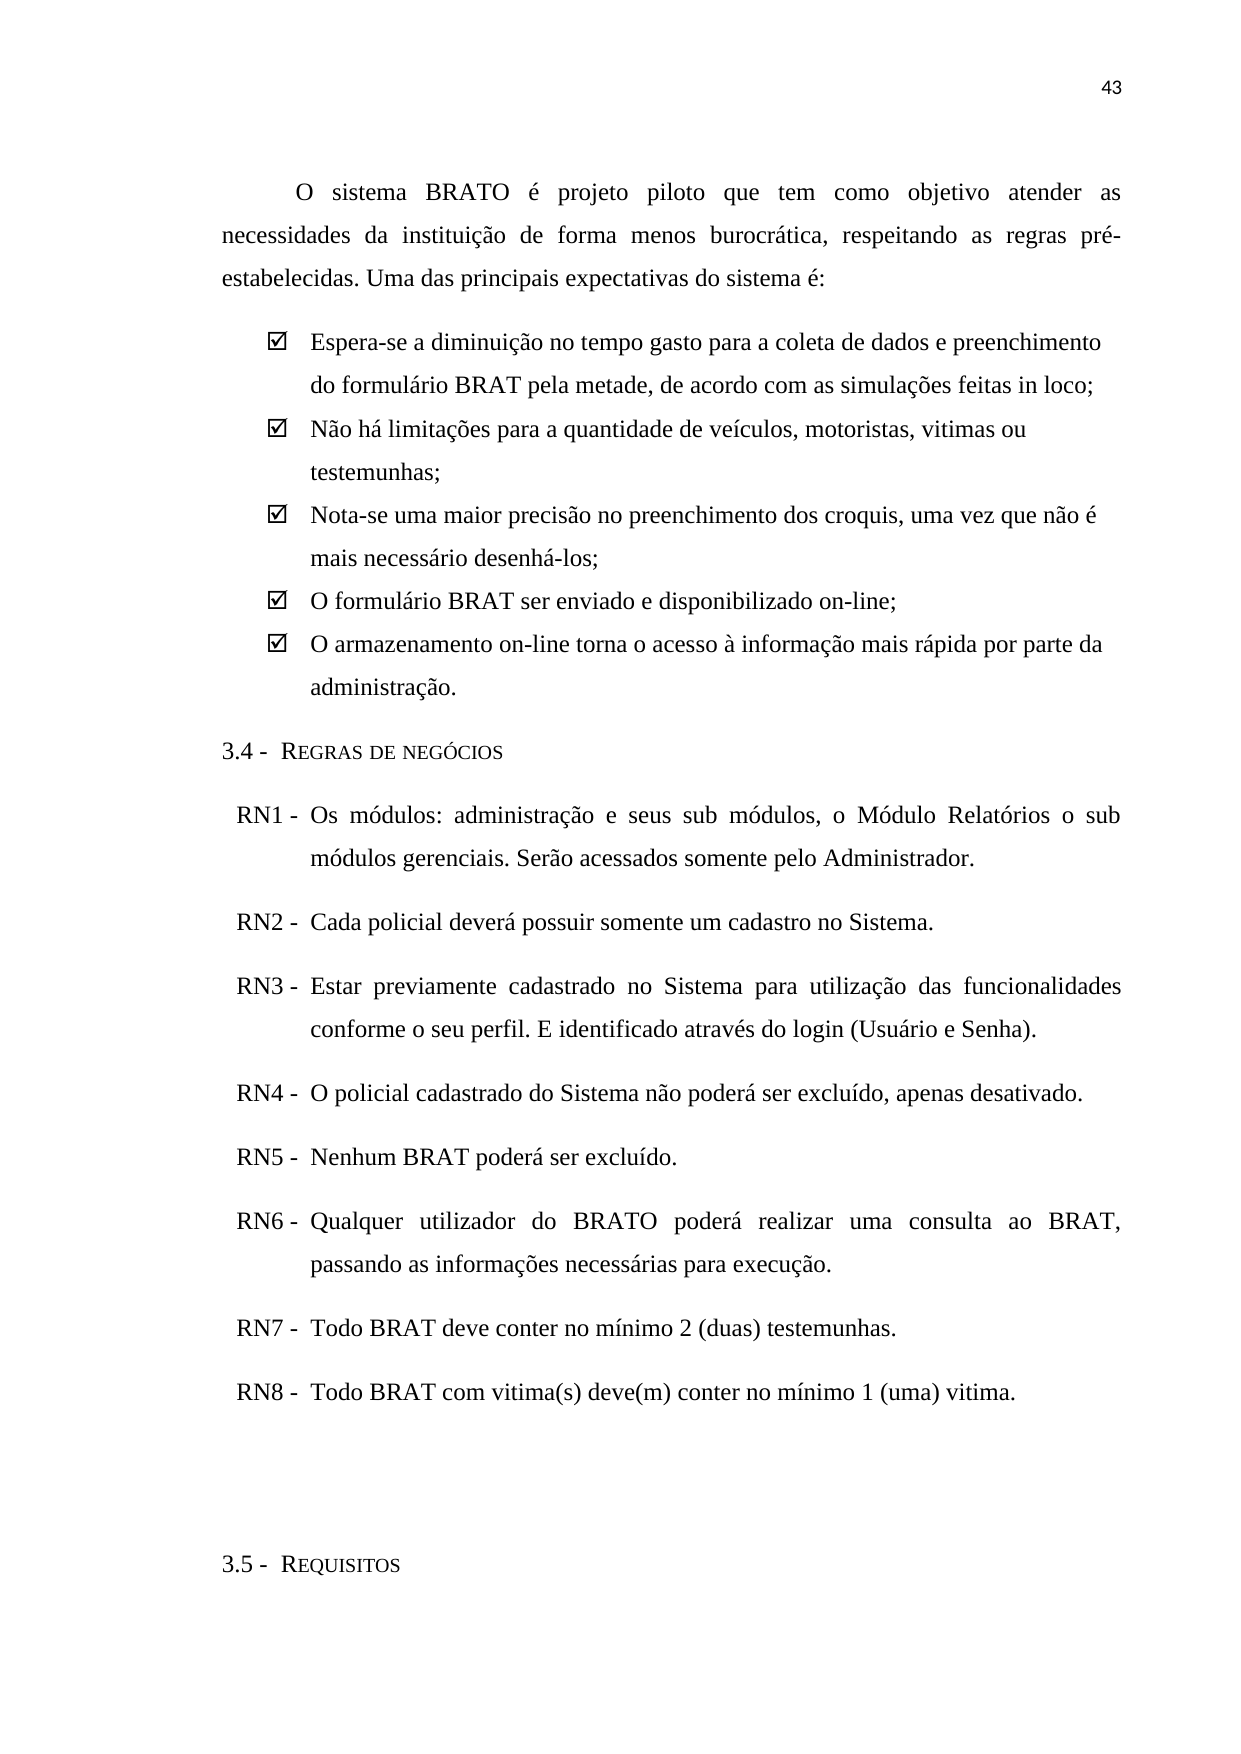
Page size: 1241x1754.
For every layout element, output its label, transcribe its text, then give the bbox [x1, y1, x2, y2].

text Requisitos [222, 1549, 1122, 1578]
text O sistema BRATO é projeto piloto que tem como objetivo atender as necessidades da instituição de forma menos burocrática, respeitando as regras pré-estabelecidas. Uma das principais expectativas do sistema é: [222, 177, 1122, 292]
list Qualquer utilizador do BRATO poderá realizar uma consulta ao BRAT, passando as informações necessárias para execução. [236, 1206, 1122, 1278]
list Não há limitações para a quantidade de veículos, motoristas, vitimas ou testemunhas; [266, 414, 1122, 486]
list O armazenamento on-line torna o acesso à informação mais rápida por parte da administração. [266, 629, 1122, 701]
list Nenhum BRAT poderá ser excluído. [236, 1142, 1122, 1171]
list Nota-se uma maior precisão no preenchimento dos croquis, uma vez que não é mais necessário desenhá-los; [266, 500, 1122, 572]
list O policial cadastrado do Sistema não poderá ser excluído, apenas desativado. [236, 1078, 1122, 1107]
list Cada policial deverá possuir somente um cadastro no Sistema. [236, 907, 1122, 936]
list Estar previamente cadastrado no Sistema para utilização das funcionalidades conforme o seu perfil. E identificado através do login (Usuário e Senha). [236, 971, 1122, 1043]
list Espera-se a diminuição no tempo gasto para a coleta de dados e preenchimento do formulário BRAT pela metade, de acordo com as simulações feitas in loco; [266, 327, 1122, 399]
list Os módulos: administração e seus sub módulos, o Módulo Relatórios o sub módulos gerenciais. Serão acessados somente pelo Administrador. [236, 800, 1122, 872]
text Regras de negócios [222, 736, 1122, 765]
list O formulário BRAT ser enviado e disponibilizado on-line; [266, 586, 1122, 615]
list Todo BRAT deve conter no mínimo 2 (duas) testemunhas. [236, 1313, 1122, 1342]
list Todo BRAT com vitima(s) deve(m) conter no mínimo 1 (uma) vitima. [236, 1377, 1122, 1406]
